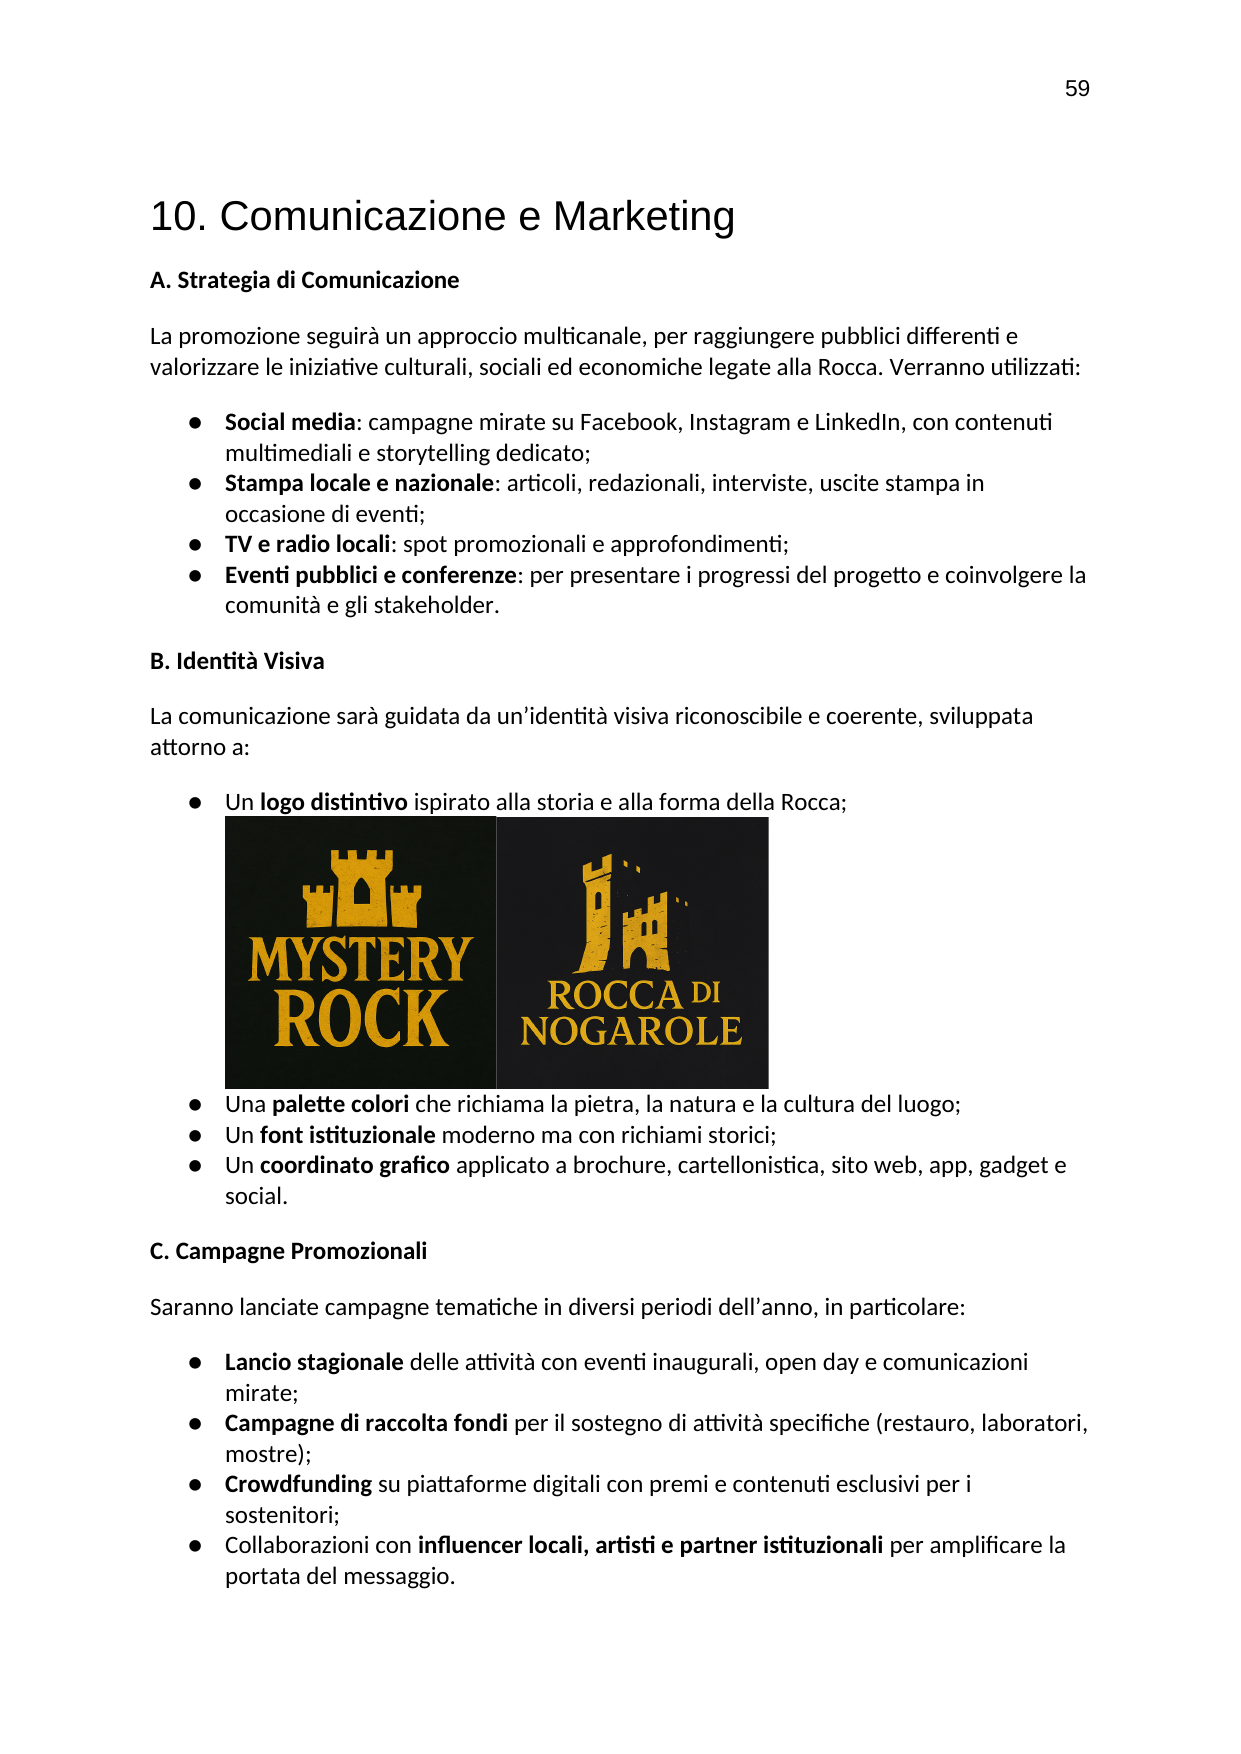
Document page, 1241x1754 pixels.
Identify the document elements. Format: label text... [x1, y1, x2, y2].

list Campagne di raccolta fondi per il sostegno di attività specifiche (restauro, laboratori, mostre); [187, 1407, 1090, 1468]
list Crowdfunding su piattaforme digitali con premi e contenuti esclusivi per i sostenitori; [187, 1468, 1090, 1529]
text La promozione seguirà un approccio multicanale, per raggiungere pubblici differenti e valorizzare le iniziative culturali, sociali ed economiche legate alla Rocca. Verranno utilizzati: [150, 320, 1090, 381]
list Una palette colori che richiama la pietra, la natura e la cultura del luogo; [187, 1088, 1090, 1119]
text La comunicazione sarà guidata da un’identità visiva riconoscibile e coerente, sviluppata attorno a: [150, 700, 1090, 761]
text Saranno lanciate campagne tematiche in diversi periodi dell’anno, in particolare: [150, 1291, 1090, 1321]
list Stampa locale e nazionale: articoli, redazionali, interviste, uscite stampa in occasione di eventi; [187, 467, 1090, 528]
text A. Strategia di Comunicazione [150, 264, 1090, 295]
list Lancio stagionale delle attività con eventi inaugurali, open day e comunicazioni mirate; [187, 1346, 1090, 1407]
list Un font istituzionale moderno ma con richiami storici; [187, 1119, 1090, 1149]
list Collaborazioni con influencer locali, artisti e partner istituzionali per amplificare la portata del messaggio. [187, 1529, 1090, 1591]
picture [225, 816, 769, 1089]
list Social media: campagne mirate su Facebook, Instagram e LinkedIn, con contenuti multimediali e storytelling dedicato; [187, 406, 1090, 467]
list Un coordinato grafico applicato a brochure, cartellonistica, sito web, app, gadget e social. [187, 1149, 1090, 1210]
list Eventi pubblici e conferenze: per presentare i progressi del progetto e coinvolgere la comunità e gli stakeholder. [187, 559, 1090, 620]
subtitle 10. Comunicazione e Marketing [150, 192, 1090, 239]
text C. Campagne Promozionali [150, 1235, 1090, 1266]
list TV e radio locali: spot promozionali e approfondimenti; [187, 528, 1090, 559]
text B. Identità Visiva [150, 645, 1090, 675]
